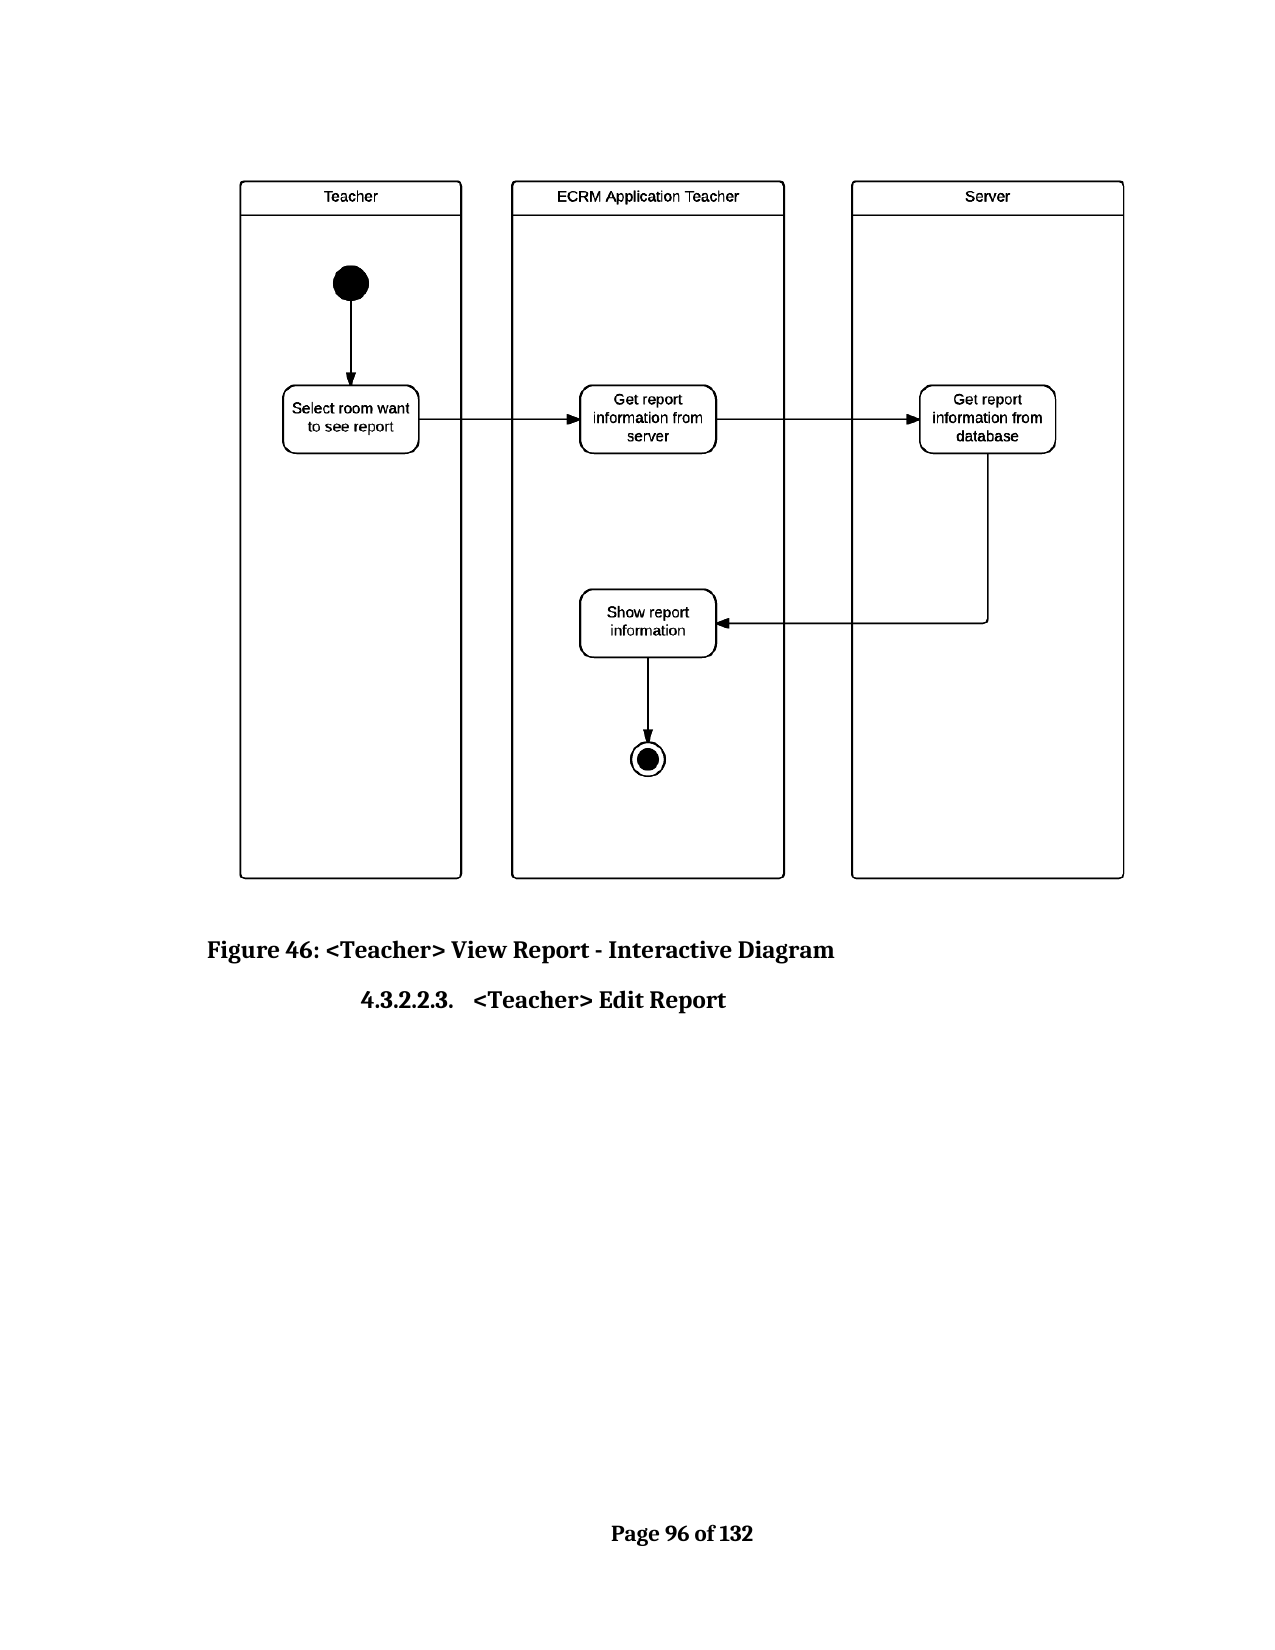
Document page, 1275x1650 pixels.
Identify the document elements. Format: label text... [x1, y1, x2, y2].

picture [206, 147, 1157, 912]
text Figure 46: <Teacher> View Report - Interactive Diagram [207, 936, 1157, 965]
list <Teacher> Edit Report [454, 986, 1157, 1014]
